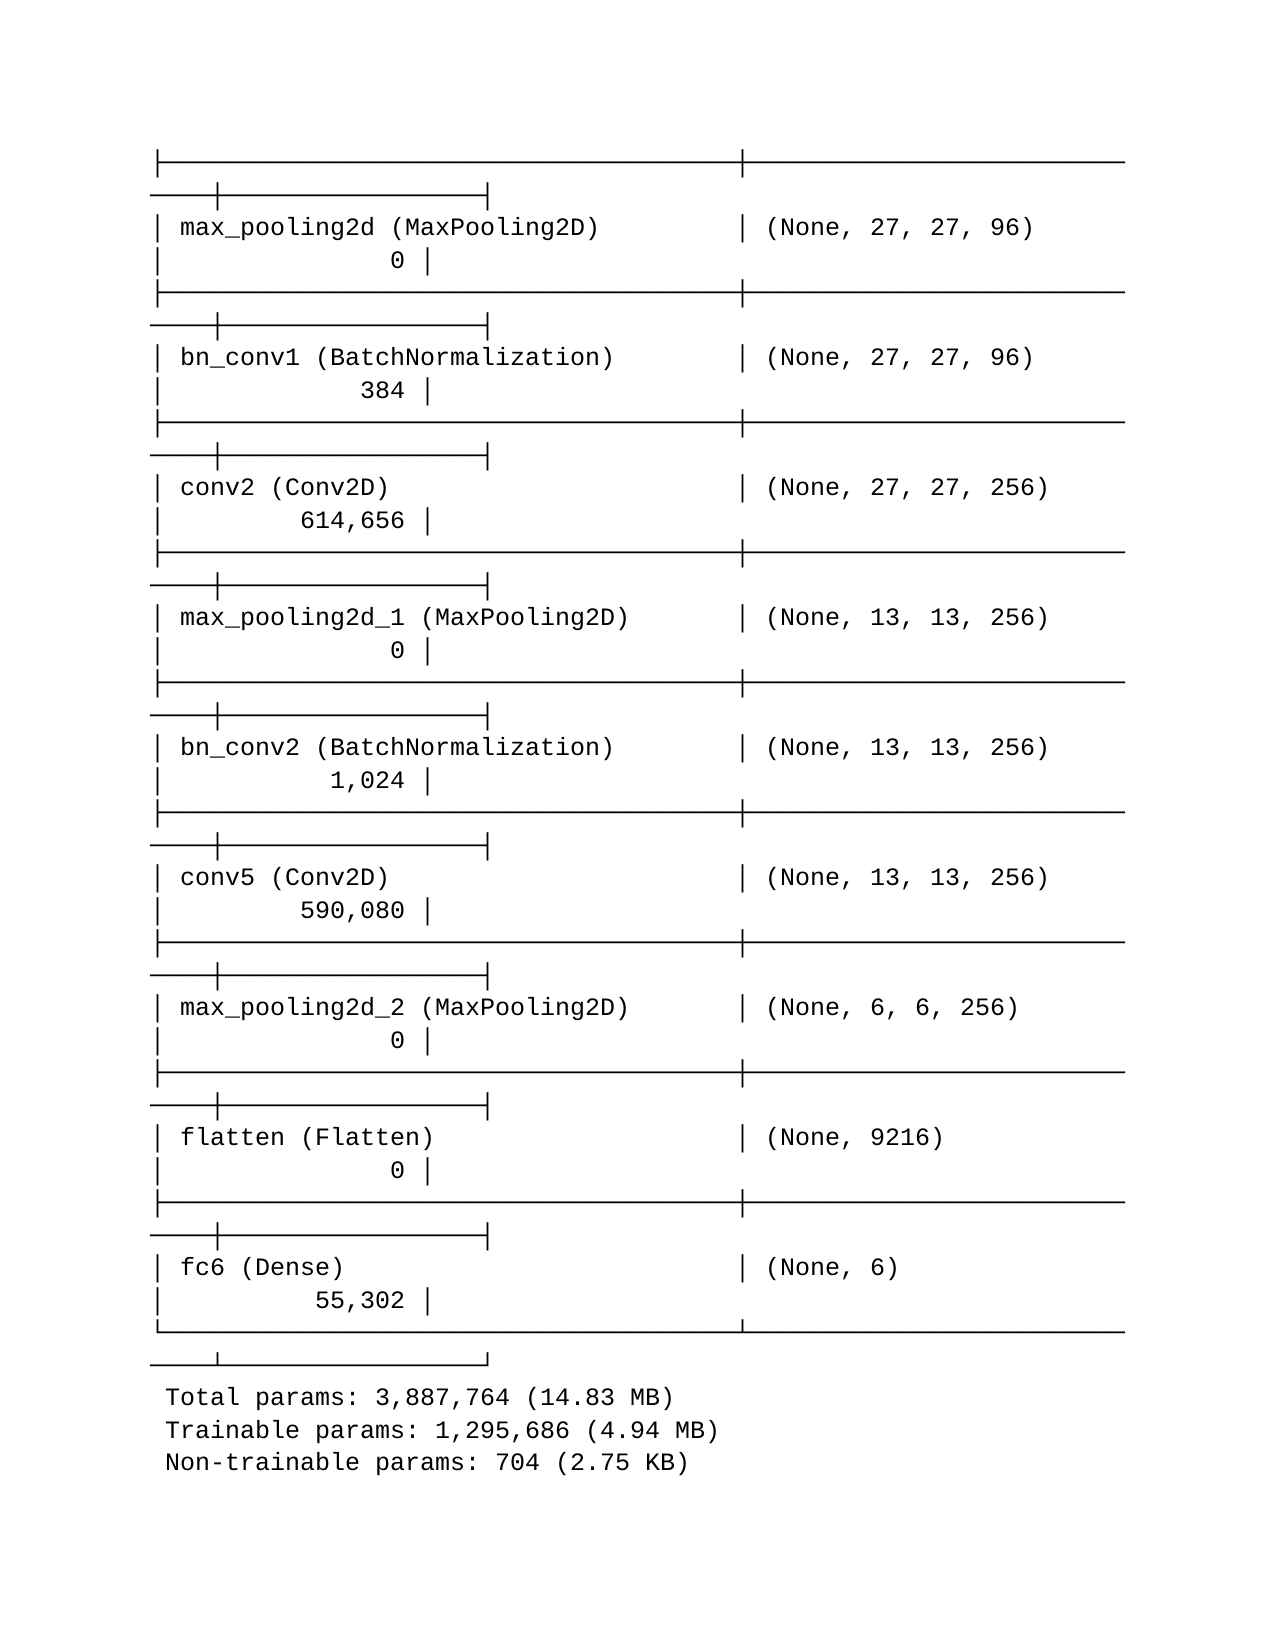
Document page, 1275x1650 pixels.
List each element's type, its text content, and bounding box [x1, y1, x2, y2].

text Total params: 3,887,764 (14.83 MB) [150, 1385, 1125, 1413]
text │ max_pooling2d (MaxPooling2D) │ (None, 27, 27, 96) │ 0 │ [150, 215, 1125, 276]
text └──────────────────────────────────────┴─────────────────────────────┴─────────────────┘ [150, 1320, 1125, 1381]
text │ bn_conv1 (BatchNormalization) │ (None, 27, 27, 96) │ 384 │ [150, 345, 1125, 406]
text │ conv2 (Conv2D) │ (None, 27, 27, 256) │ 614,656 │ [150, 475, 1125, 536]
text ├──────────────────────────────────────┼─────────────────────────────┼─────────────────┤ [150, 1060, 1125, 1121]
text ├──────────────────────────────────────┼─────────────────────────────┼─────────────────┤ [150, 1190, 1125, 1251]
text │ max_pooling2d_2 (MaxPooling2D) │ (None, 6, 6, 256) │ 0 │ [150, 995, 1125, 1056]
text Trainable params: 1,295,686 (4.94 MB) [150, 1417, 1125, 1446]
text Non-trainable params: 704 (2.75 KB) [150, 1450, 1125, 1478]
text │ fc6 (Dense) │ (None, 6) │ 55,302 │ [150, 1255, 1125, 1316]
text ├──────────────────────────────────────┼─────────────────────────────┼─────────────────┤ [150, 670, 1125, 731]
text │ flatten (Flatten) │ (None, 9216) │ 0 │ [150, 1125, 1125, 1186]
text ├──────────────────────────────────────┼─────────────────────────────┼─────────────────┤ [150, 410, 1125, 471]
text ├──────────────────────────────────────┼─────────────────────────────┼─────────────────┤ [150, 930, 1125, 991]
text │ bn_conv2 (BatchNormalization) │ (None, 13, 13, 256) │ 1,024 │ [150, 735, 1125, 796]
text ├──────────────────────────────────────┼─────────────────────────────┼─────────────────┤ [150, 540, 1125, 601]
text │ conv5 (Conv2D) │ (None, 13, 13, 256) │ 590,080 │ [150, 865, 1125, 926]
text ├──────────────────────────────────────┼─────────────────────────────┼─────────────────┤ [150, 800, 1125, 861]
text │ max_pooling2d_1 (MaxPooling2D) │ (None, 13, 13, 256) │ 0 │ [150, 605, 1125, 666]
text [150, 280, 1125, 341]
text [150, 150, 1125, 211]
